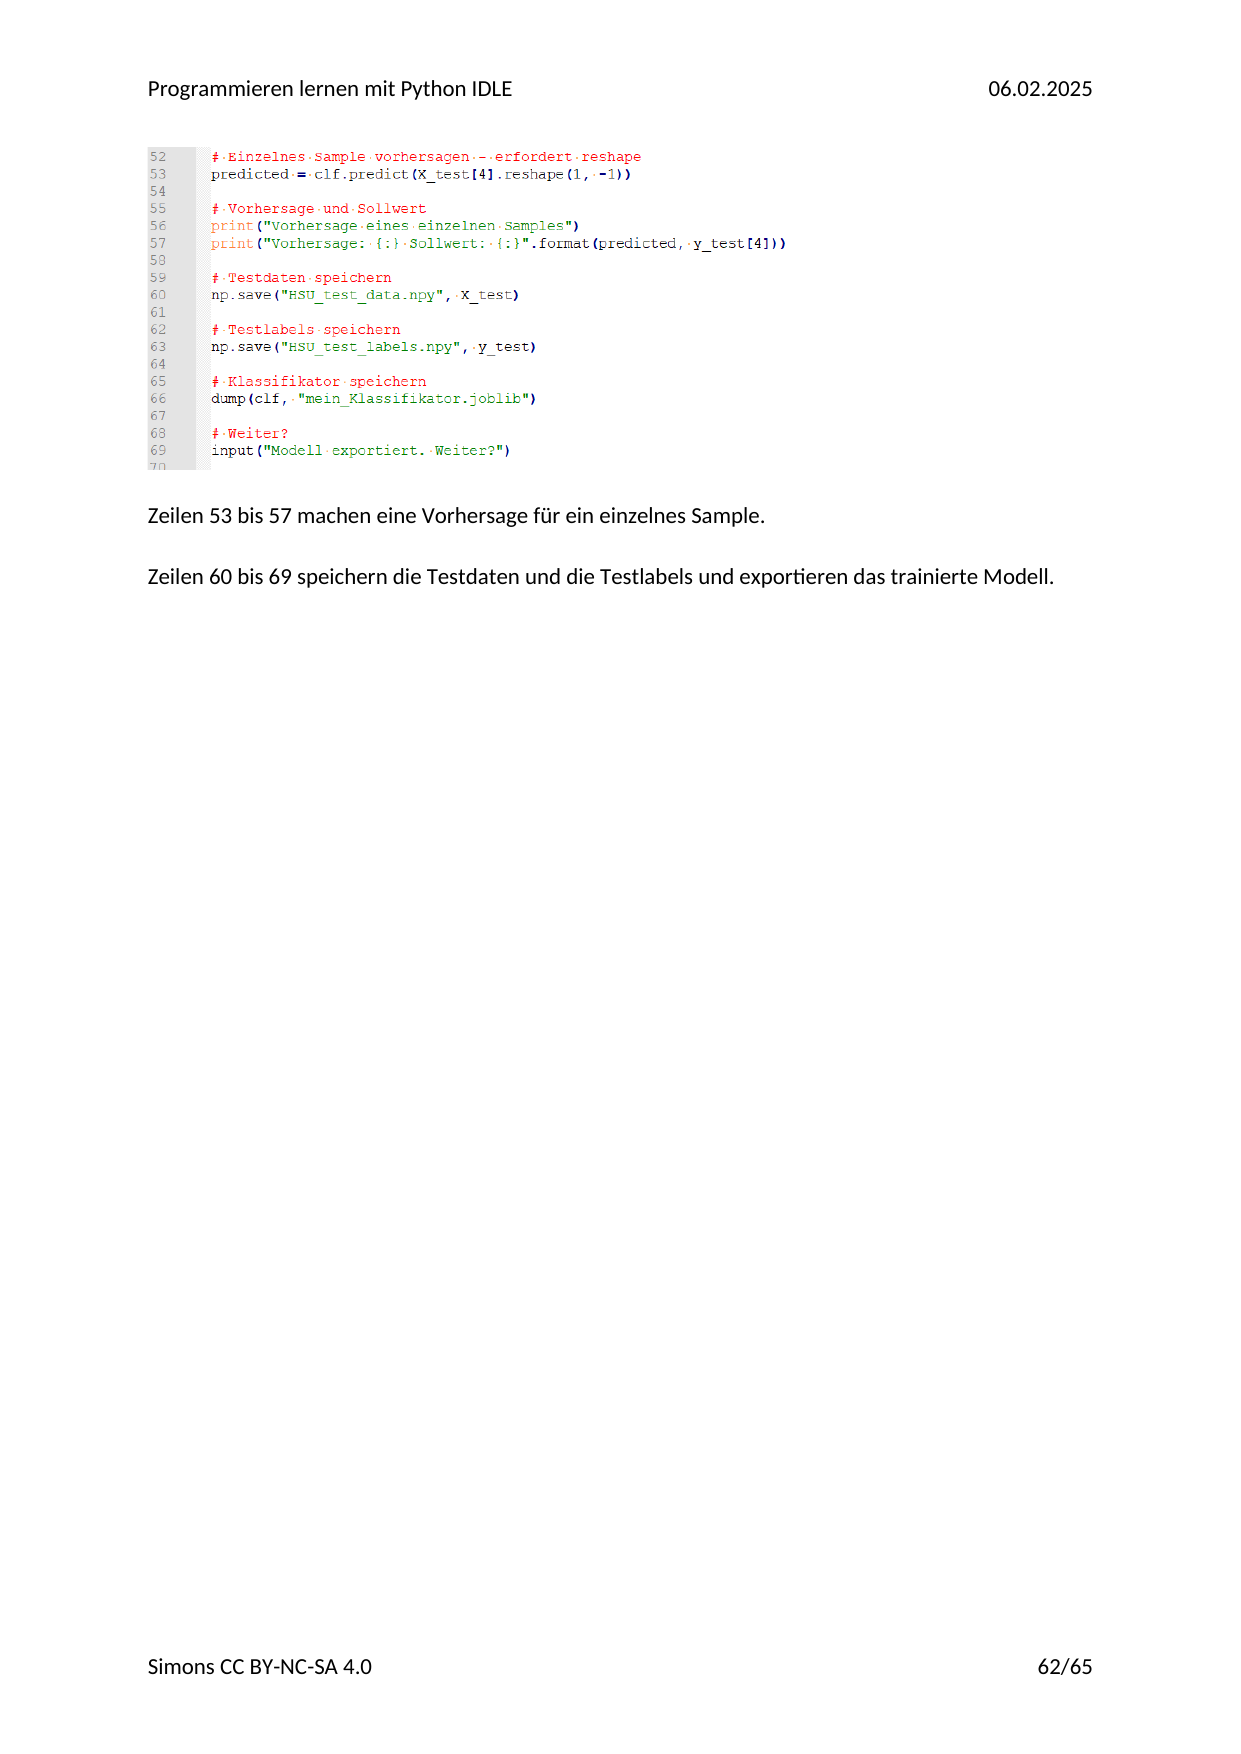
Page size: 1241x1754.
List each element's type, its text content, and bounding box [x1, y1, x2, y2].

picture [147, 147, 823, 470]
text Zeilen 60 bis 69 speichern die Testdaten und die Testlabels und exportieren das trainierte Modell. [148, 562, 1092, 590]
text Zeilen 53 bis 57 machen eine Vorhersage für ein einzelnes Sample. [148, 502, 1092, 530]
